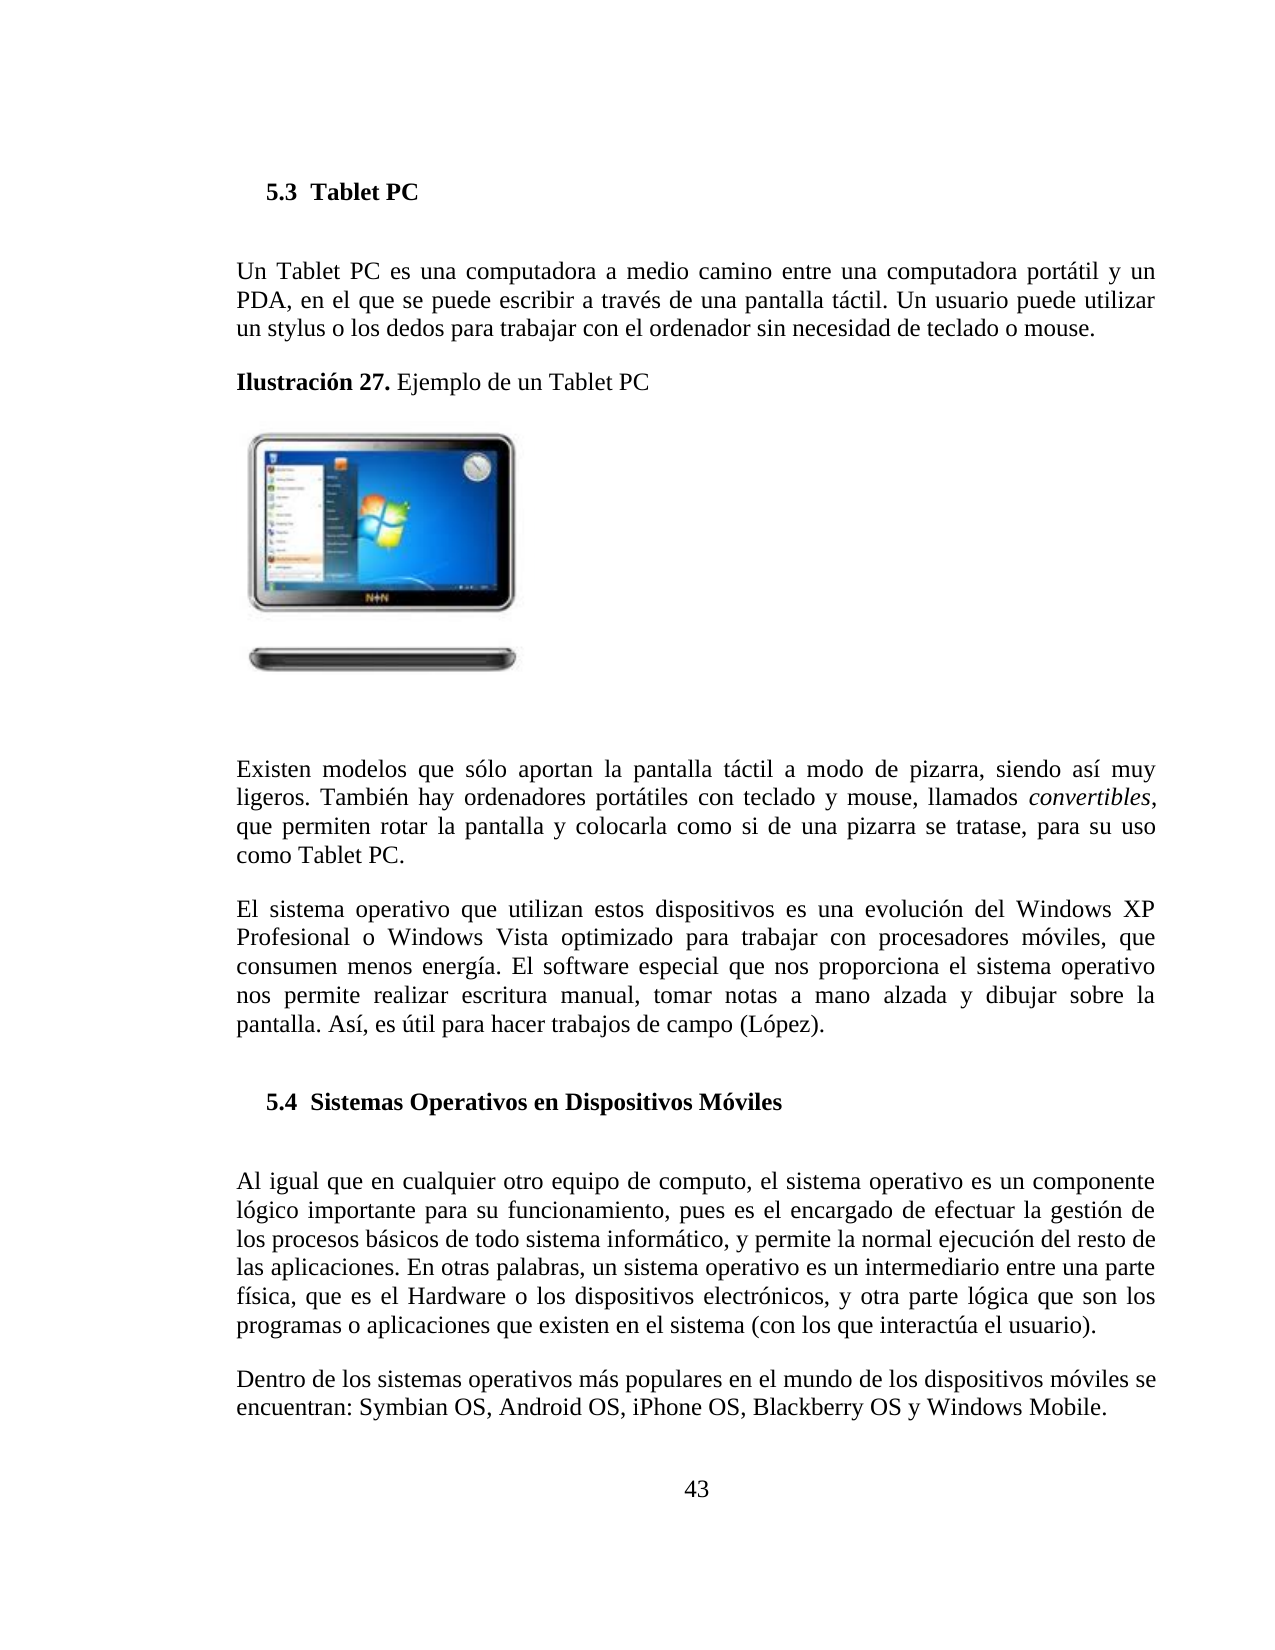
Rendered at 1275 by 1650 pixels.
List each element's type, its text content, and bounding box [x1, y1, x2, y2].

text Dentro de los sistemas operativos más populares en el mundo de los dispositivos móviles se encuentran: Symbian OS, Android OS, iPhone OS, Blackberry OS y Windows Mobile. [236, 1364, 1157, 1421]
text Al igual que en cualquier otro equipo de computo, el sistema operativo es un componente lógico importante para su funcionamiento, pues es el encargado de efectuar la gestión de los procesos básicos de todo sistema informático, y permite la normal ejecución del resto de las aplicaciones. En otras palabras, un sistema operativo es un intermediario entre una parte física, que es el Hardware o los dispositivos electrónicos, y otra parte lógica que son los programas o aplicaciones que existen en el sistema (con los que interactúa el usuario). [236, 1166, 1157, 1339]
subtitle Sistemas Operativos en Dispositivos Móviles [266, 1087, 1157, 1116]
text Existen modelos que sólo aportan la pantalla táctil a modo de pizarra, siendo así muy ligeros. También hay ordenadores portátiles con teclado y mouse, llamados convertibles, que permiten rotar la pantalla y colocarla como si de una pizarra se tratase, para su uso como Tablet PC. [236, 754, 1157, 869]
text El sistema operativo que utilizan estos dispositivos es una evolución del Windows XP Profesional o Windows Vista optimizado para trabajar con procesadores móviles, que consumen menos energía. El software especial que nos proporciona el sistema operativo nos permite realizar escritura manual, tomar notas a mano alzada y dibujar sobre la pantalla. Así, es útil para hacer trabajos de campo. [236, 894, 1157, 1037]
subtitle Tablet PC [266, 177, 1157, 206]
text Ilustración 27. Ejemplo de un Tablet PC [236, 367, 1157, 396]
text Un Tablet PC es una computadora a medio camino entre una computadora portátil y un PDA, en el que se puede escribir a través de una pantalla táctil. Un usuario puede utilizar un stylus o los dedos para trabajar con el ordenador sin necesidad de teclado o mouse. [236, 256, 1157, 342]
picture [236, 416, 536, 675]
